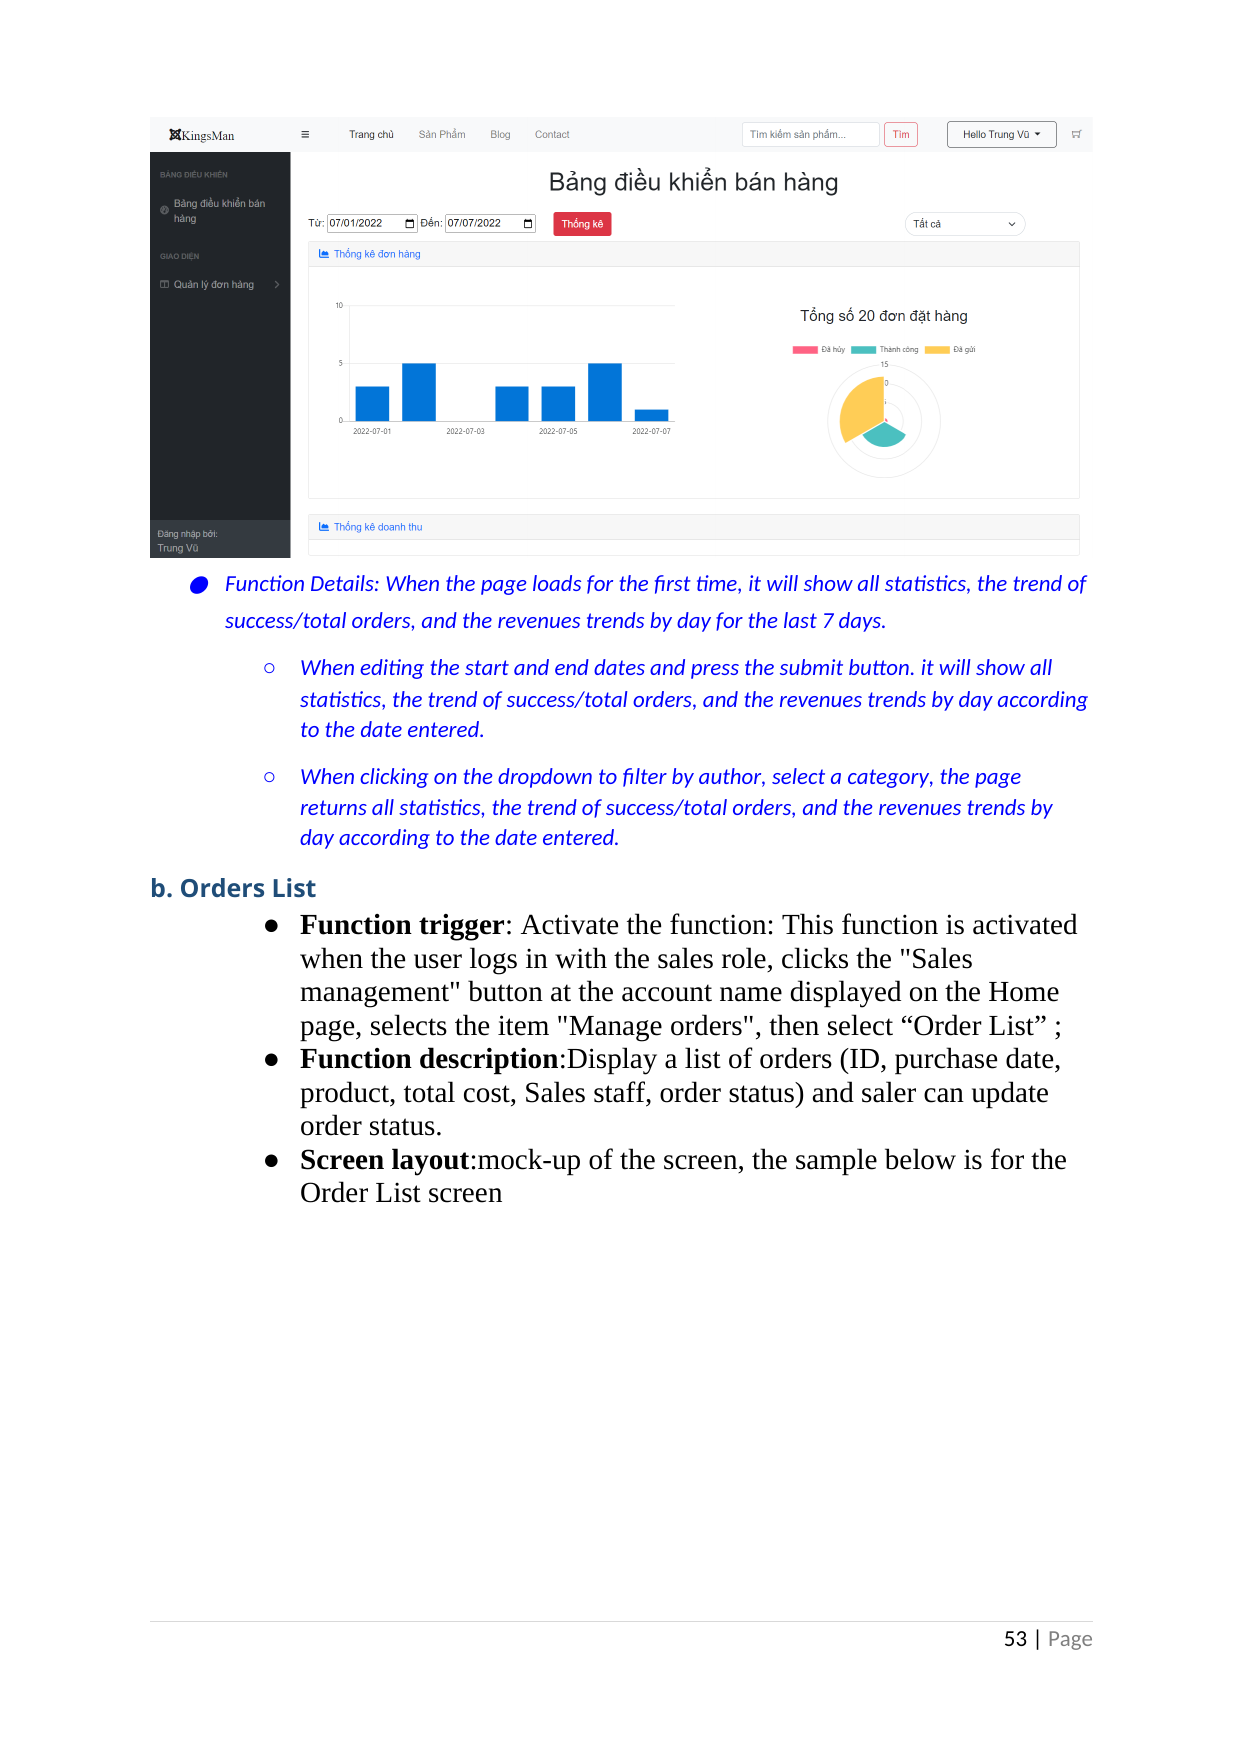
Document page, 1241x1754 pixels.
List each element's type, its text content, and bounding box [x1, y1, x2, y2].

list Function description:Display a list of orders (ID, purchase date, product, total cost, Sales staff, order status) and saler can update order status. [262, 1041, 1093, 1142]
list When clicking on the dropdown to filter by author, select a category, the page returns all statistics, the trend of success/total orders, and the revenues trends by day according to the date entered. [262, 762, 1093, 852]
list Screen layout:mock-up of the screen, the sample below is for the Order List screen [262, 1142, 1093, 1209]
subtitle b. Orders List [150, 870, 1093, 904]
list Function Details: When the page loads for the first time, it will show all statistics, the trend of success/total orders, and the revenues trends by day for the last 7 days. [187, 558, 1093, 635]
list When editing the start and end dates and press the submit button. it will show all statistics, the trend of success/total orders, and the revenues trends by day according to the date entered. [262, 653, 1093, 743]
list Function trigger: Activate the function: This function is activated when the user logs in with the sales role, clicks the "Sales management" button at the account name displayed on the Home page, selects the item "Manage orders", then select “Order List” ; [262, 907, 1093, 1041]
picture [150, 117, 1093, 558]
